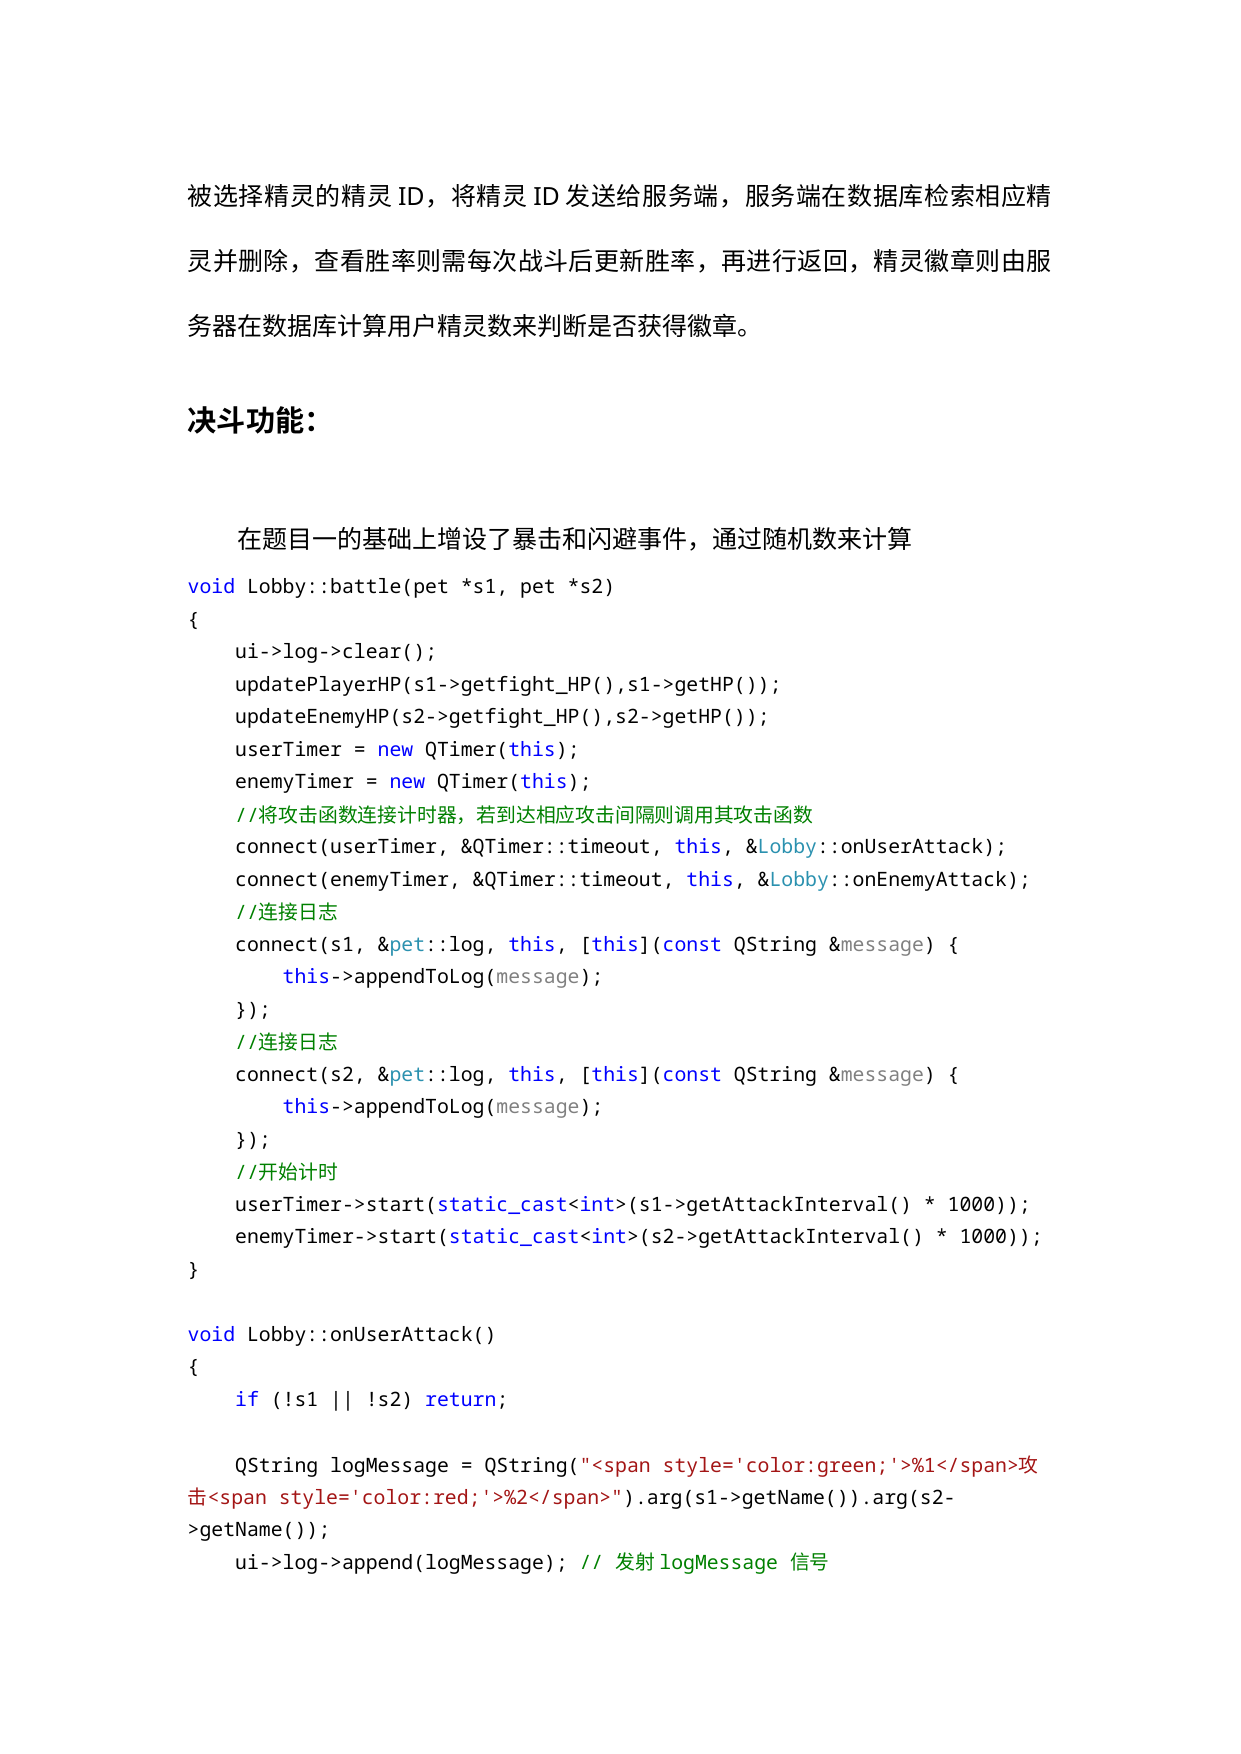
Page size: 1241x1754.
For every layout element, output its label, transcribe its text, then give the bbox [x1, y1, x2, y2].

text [187, 162, 1053, 357]
text }); [187, 1122, 1053, 1155]
text userTimer->start(static_cast<int>(s1->getAttackInterval() * 1000)); [187, 1187, 1053, 1220]
text userTimer = new QTimer(this); [187, 732, 1053, 765]
text this->appendToLog(message); [187, 960, 1053, 992]
text //连接日志 [187, 895, 1053, 927]
text QString logMessage = QString("<span style='color:green;'>%1</span>攻击<span style='color:red;'>%2</span>").arg(s1->getName()).arg(s2->getName()); [187, 1447, 1053, 1545]
text if (!s1 || !s2) return; [187, 1382, 1053, 1415]
text ui->log->clear(); [187, 635, 1053, 667]
text { [187, 1350, 1053, 1382]
text void Lobby::battle(pet *s1, pet *s2) [187, 570, 1053, 602]
text connect(s2, &pet::log, this, [this](const QString &message) { [187, 1057, 1053, 1090]
text updateEnemyHP(s2->getfight_HP(),s2->getHP()); [187, 700, 1053, 732]
text connect(s1, &pet::log, this, [this](const QString &message) { [187, 927, 1053, 960]
text enemyTimer = new QTimer(this); [187, 765, 1053, 797]
text updatePlayerHP(s1->getfight_HP(),s1->getHP()); [187, 667, 1053, 700]
text } [187, 1252, 1053, 1285]
text //将攻击函数连接计时器，若到达相应攻击间隔则调用其攻击函数 [187, 797, 1053, 830]
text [187, 1545, 1053, 1577]
subtitle 决斗功能： [187, 386, 1053, 451]
text { [187, 602, 1053, 635]
text enemyTimer->start(static_cast<int>(s2->getAttackInterval() * 1000)); [187, 1220, 1053, 1252]
text 在题目一的基础上增设了暴击和闪避事件，通过随机数来计算 [187, 505, 1053, 570]
text //开始计时 [187, 1155, 1053, 1187]
text connect(userTimer, &QTimer::timeout, this, &Lobby::onUserAttack); [187, 830, 1053, 862]
text connect(enemyTimer, &QTimer::timeout, this, &Lobby::onEnemyAttack); [187, 862, 1053, 895]
text }); [187, 992, 1053, 1025]
text this->appendToLog(message); [187, 1090, 1053, 1122]
text void Lobby::onUserAttack() [187, 1317, 1053, 1350]
text //连接日志 [187, 1025, 1053, 1057]
